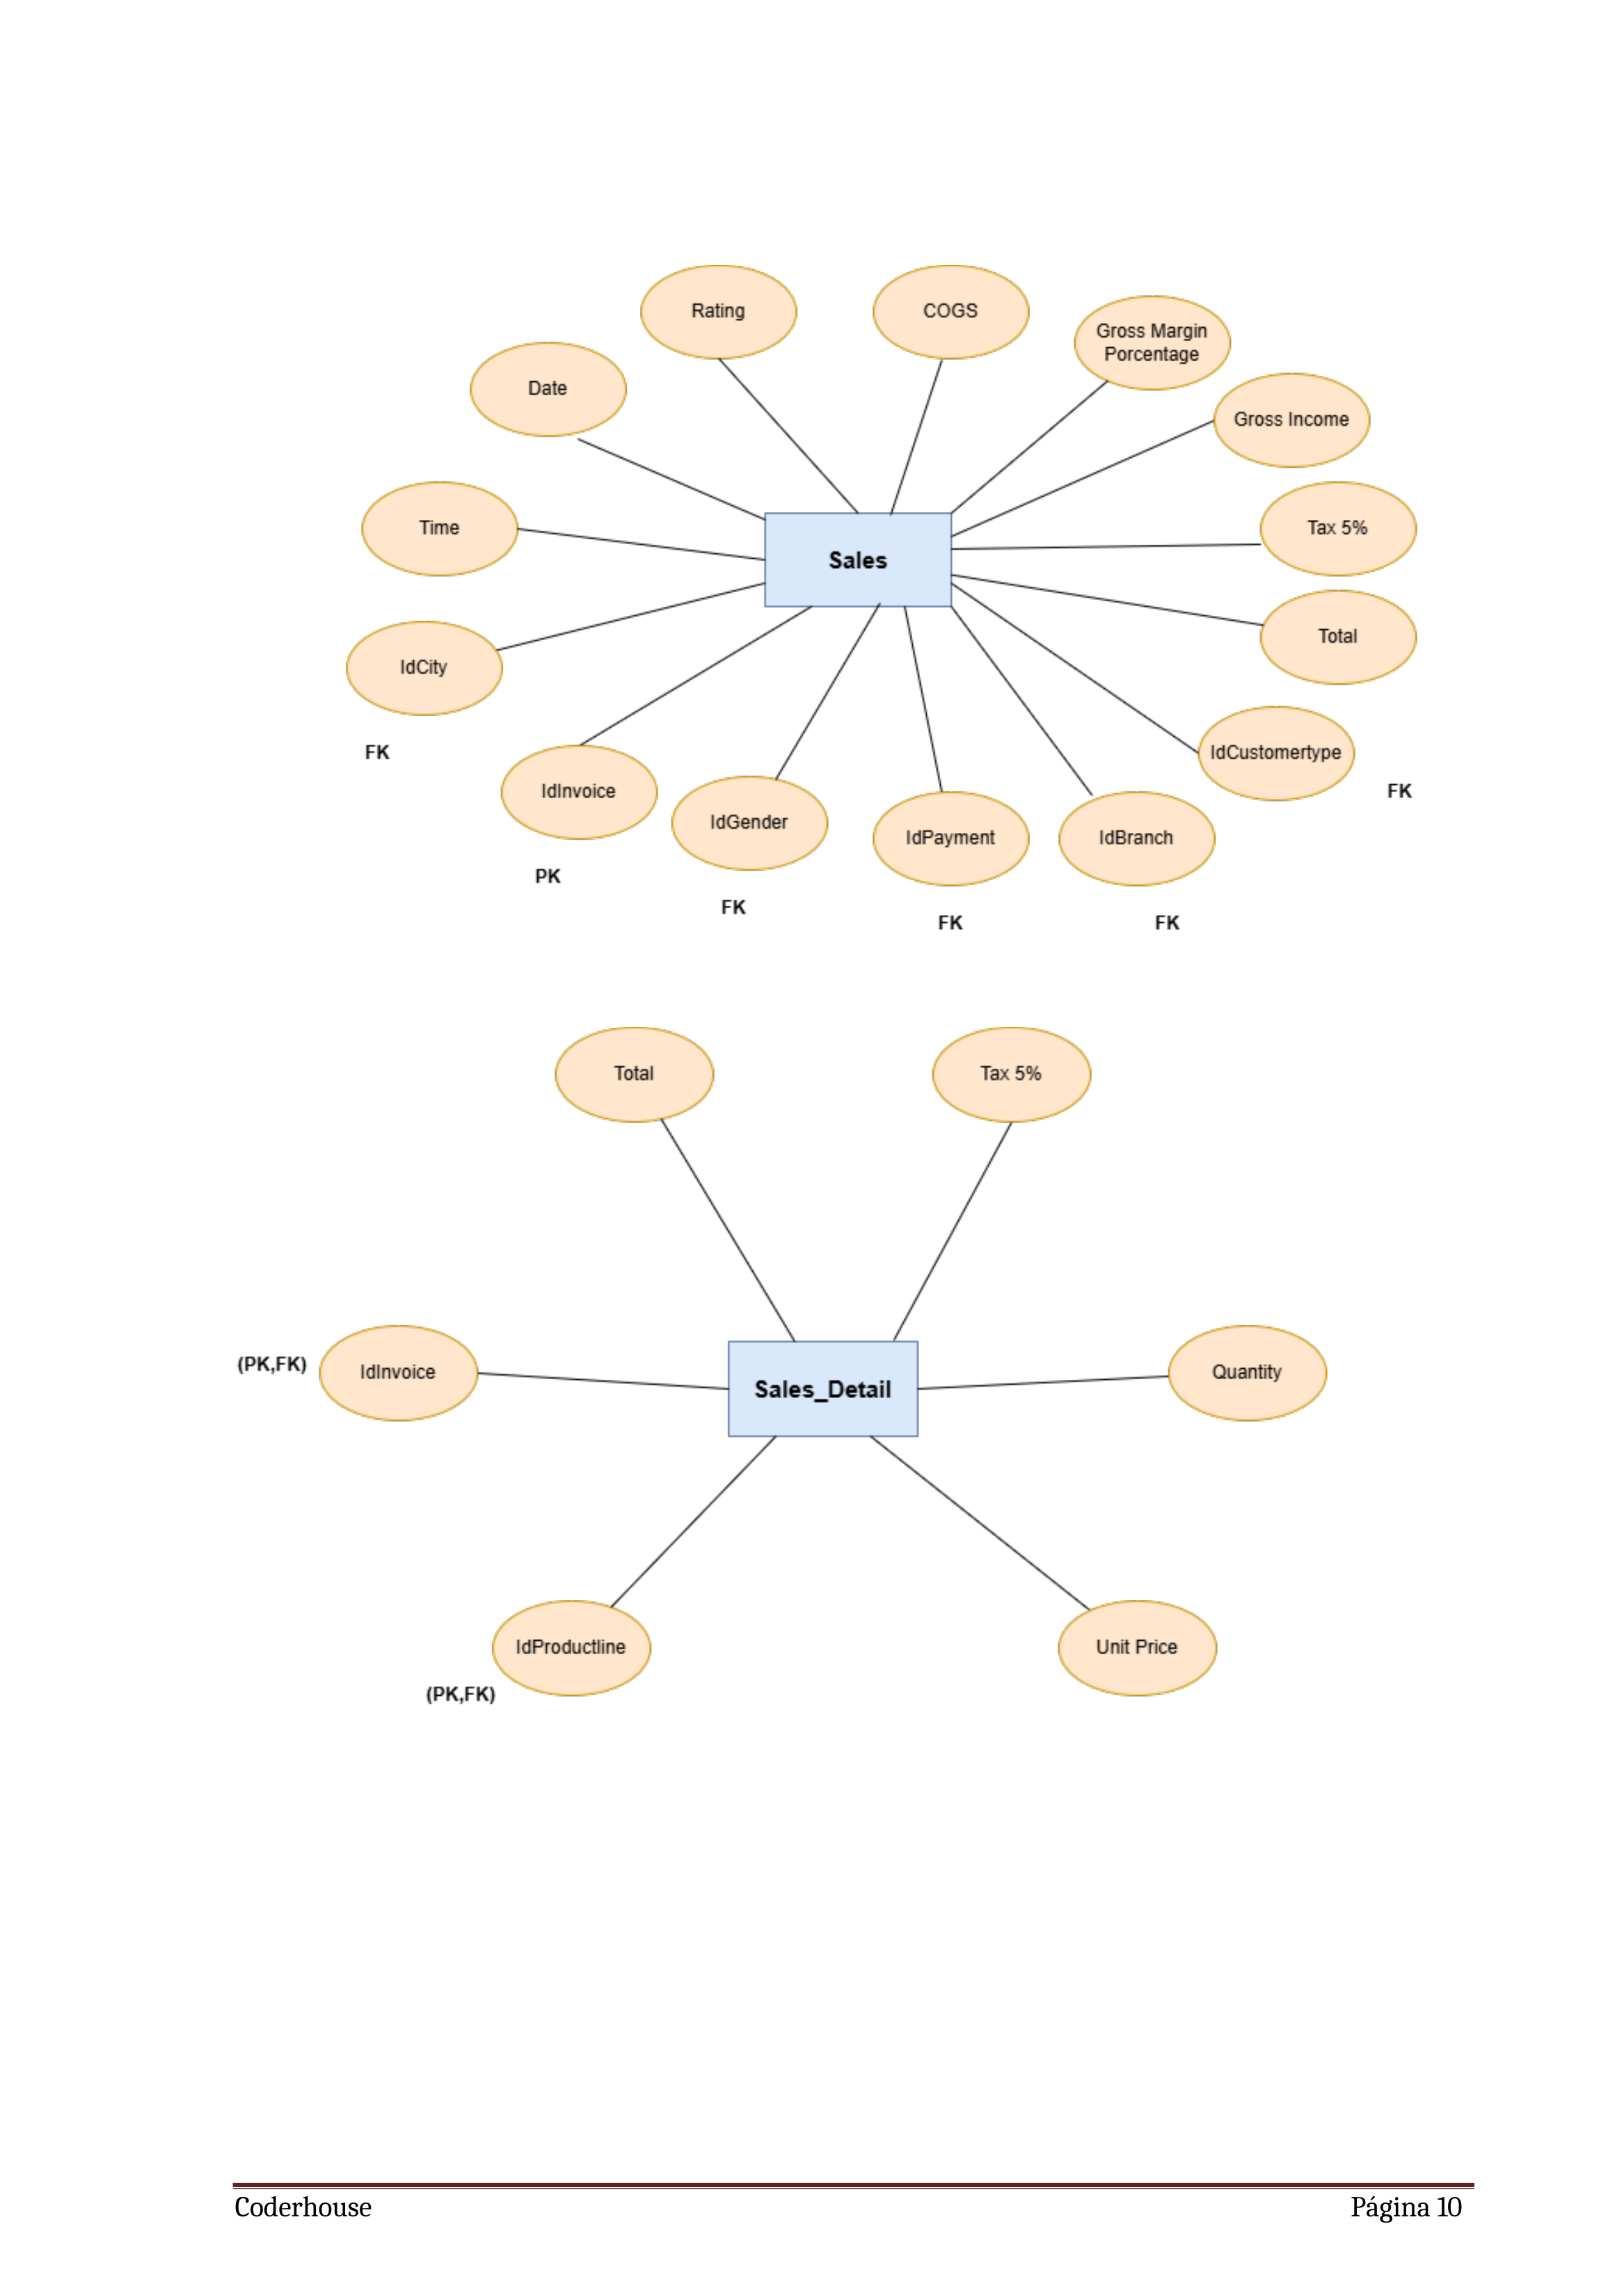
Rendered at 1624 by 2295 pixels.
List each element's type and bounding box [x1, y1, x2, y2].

picture [225, 1027, 1328, 1720]
picture [331, 265, 1447, 948]
